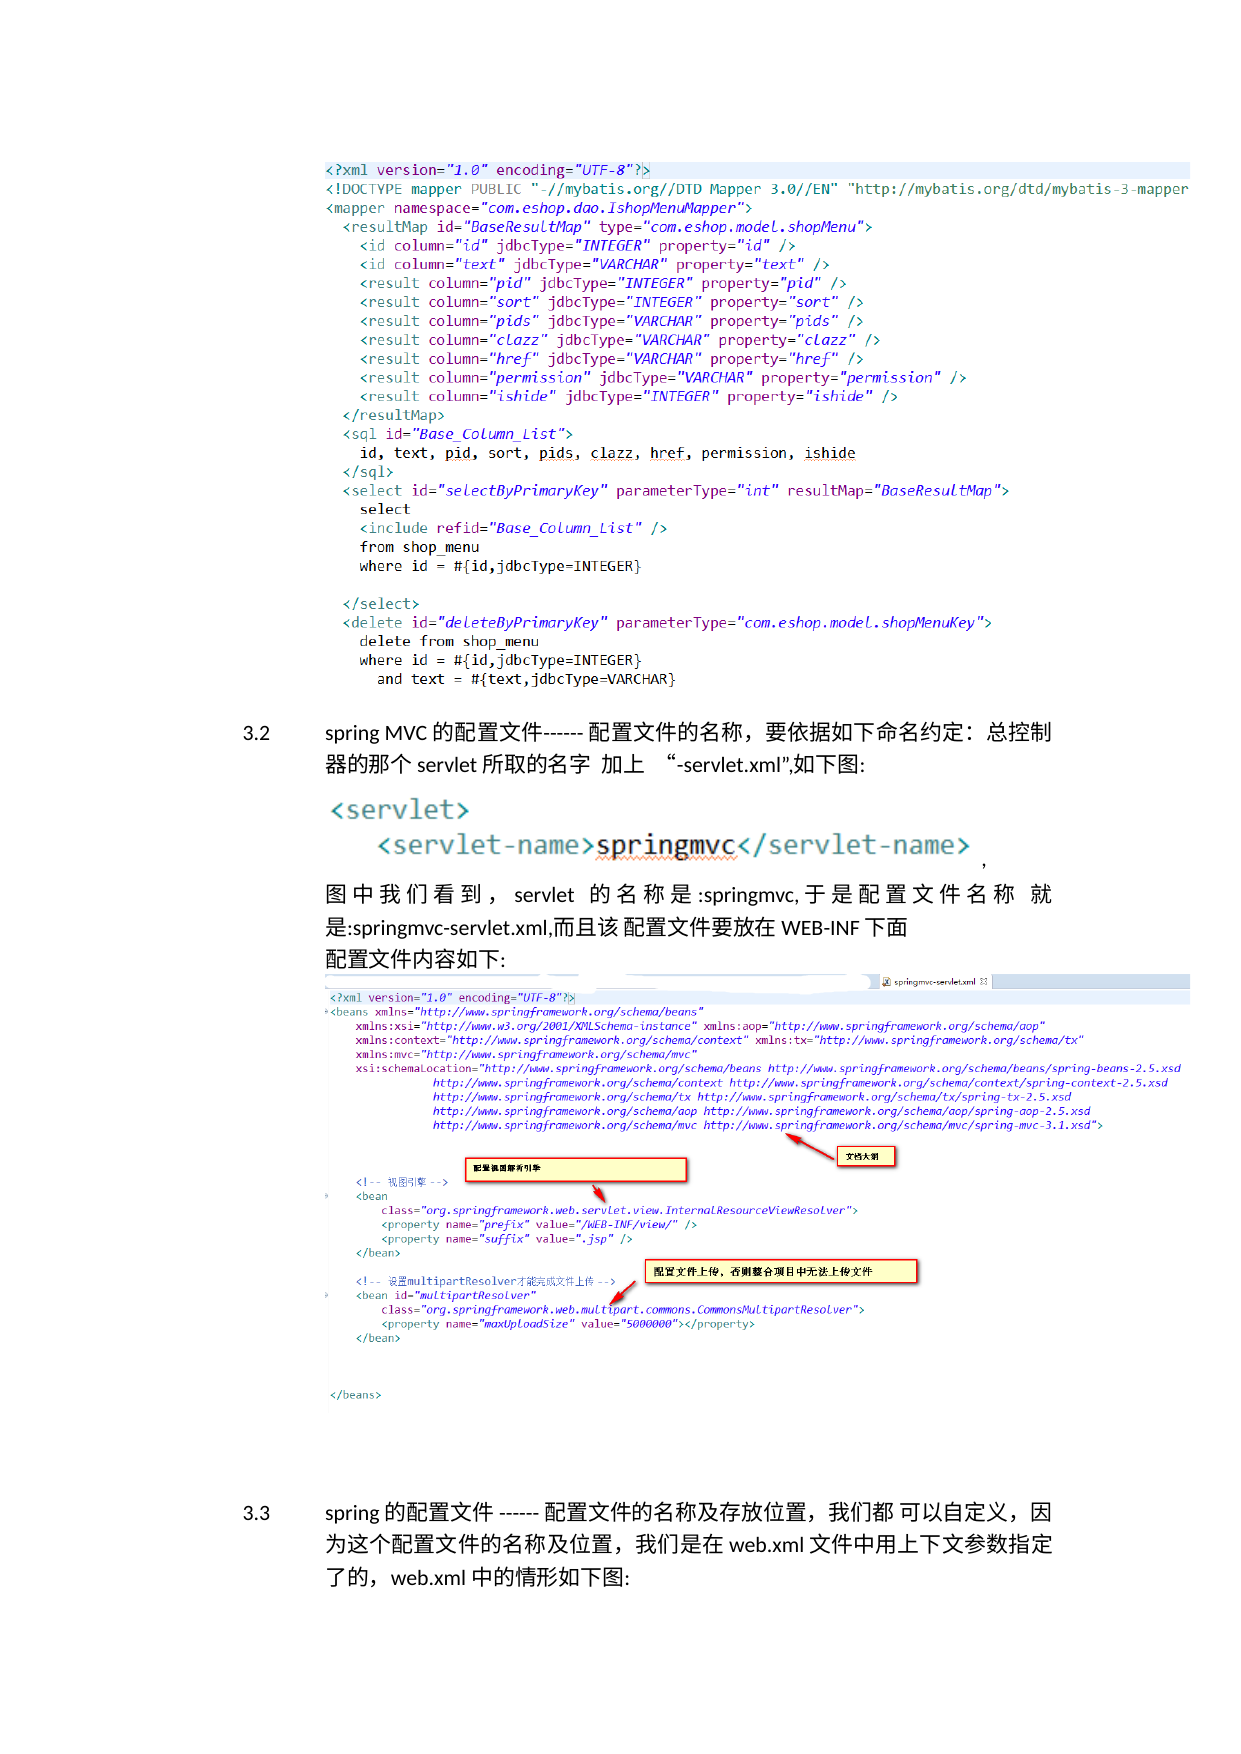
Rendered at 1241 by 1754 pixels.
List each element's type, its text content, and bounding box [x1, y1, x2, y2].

picture [325, 974, 1191, 1413]
list spring 的配置文件 ------ 配置文件的名称及存放位置，我们都 可以自定义，因为这个配置文件的名称及位置，我们是在web.xml文件中用上下文参数指定了的，web.xml 中的情形如下图: [242, 1494, 1053, 1592]
picture [325, 785, 982, 867]
list 图中我们看到，servlet 的名称是:springmvc,于是配置文件名称 就是:springmvc-servlet.xml,而且该 配置文件要放在WEB-INF 下面 [325, 877, 1053, 942]
list spring MVC 的配置文件------ 配置文件的名称，要依据如下命名约定：总控制器的那个servlet 所取的名字 加上 “-servlet.xml”,如下图: [242, 714, 1053, 779]
picture [325, 162, 1191, 687]
list 配置文件内容如下: [325, 942, 1053, 974]
